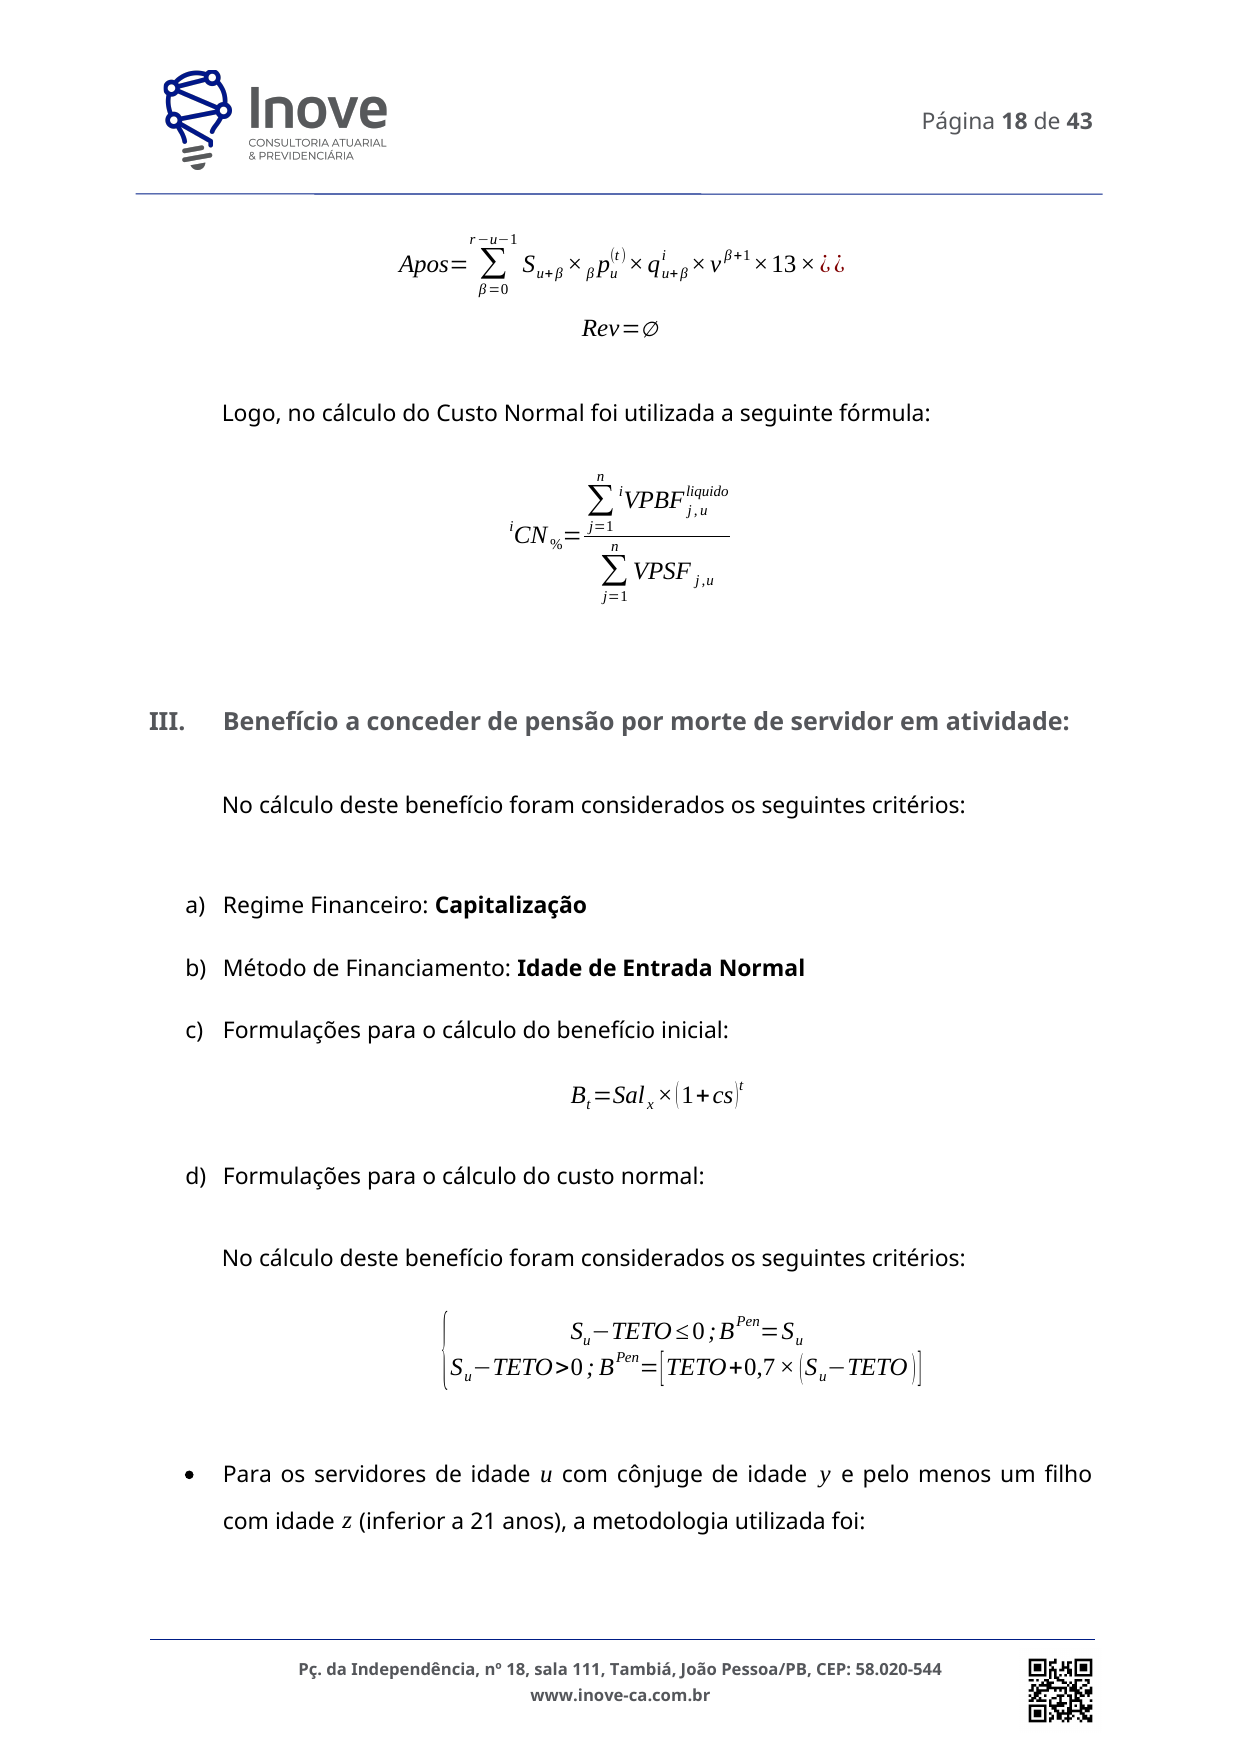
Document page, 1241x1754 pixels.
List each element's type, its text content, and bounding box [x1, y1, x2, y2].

list Regime Financeiro: Capitalização [185, 889, 1092, 921]
picture [163, 70, 387, 170]
list Formulações para o cálculo do custo normal: [185, 1159, 1092, 1191]
list Para os servidores de idade com cônjuge de idade e pelo menos um filho com idade (inferior a 21 anos), a metodologia utilizada foi: [185, 1458, 1093, 1536]
text No cálculo deste benefício foram considerados os seguintes critérios: [148, 789, 1092, 820]
list Benefício a conceder de pensão por morte de servidor em atividade: [185, 704, 1092, 738]
list Método de Financiamento: Idade de Entrada Normal [185, 952, 1092, 983]
text Logo, no cálculo do Custo Normal foi utilizada a seguinte fórmula: [148, 396, 1093, 428]
picture [1018, 1648, 1103, 1733]
list Formulações para o cálculo do benefício inicial: [185, 1014, 1092, 1046]
text No cálculo deste benefício foram considerados os seguintes critérios: [148, 1242, 1092, 1273]
